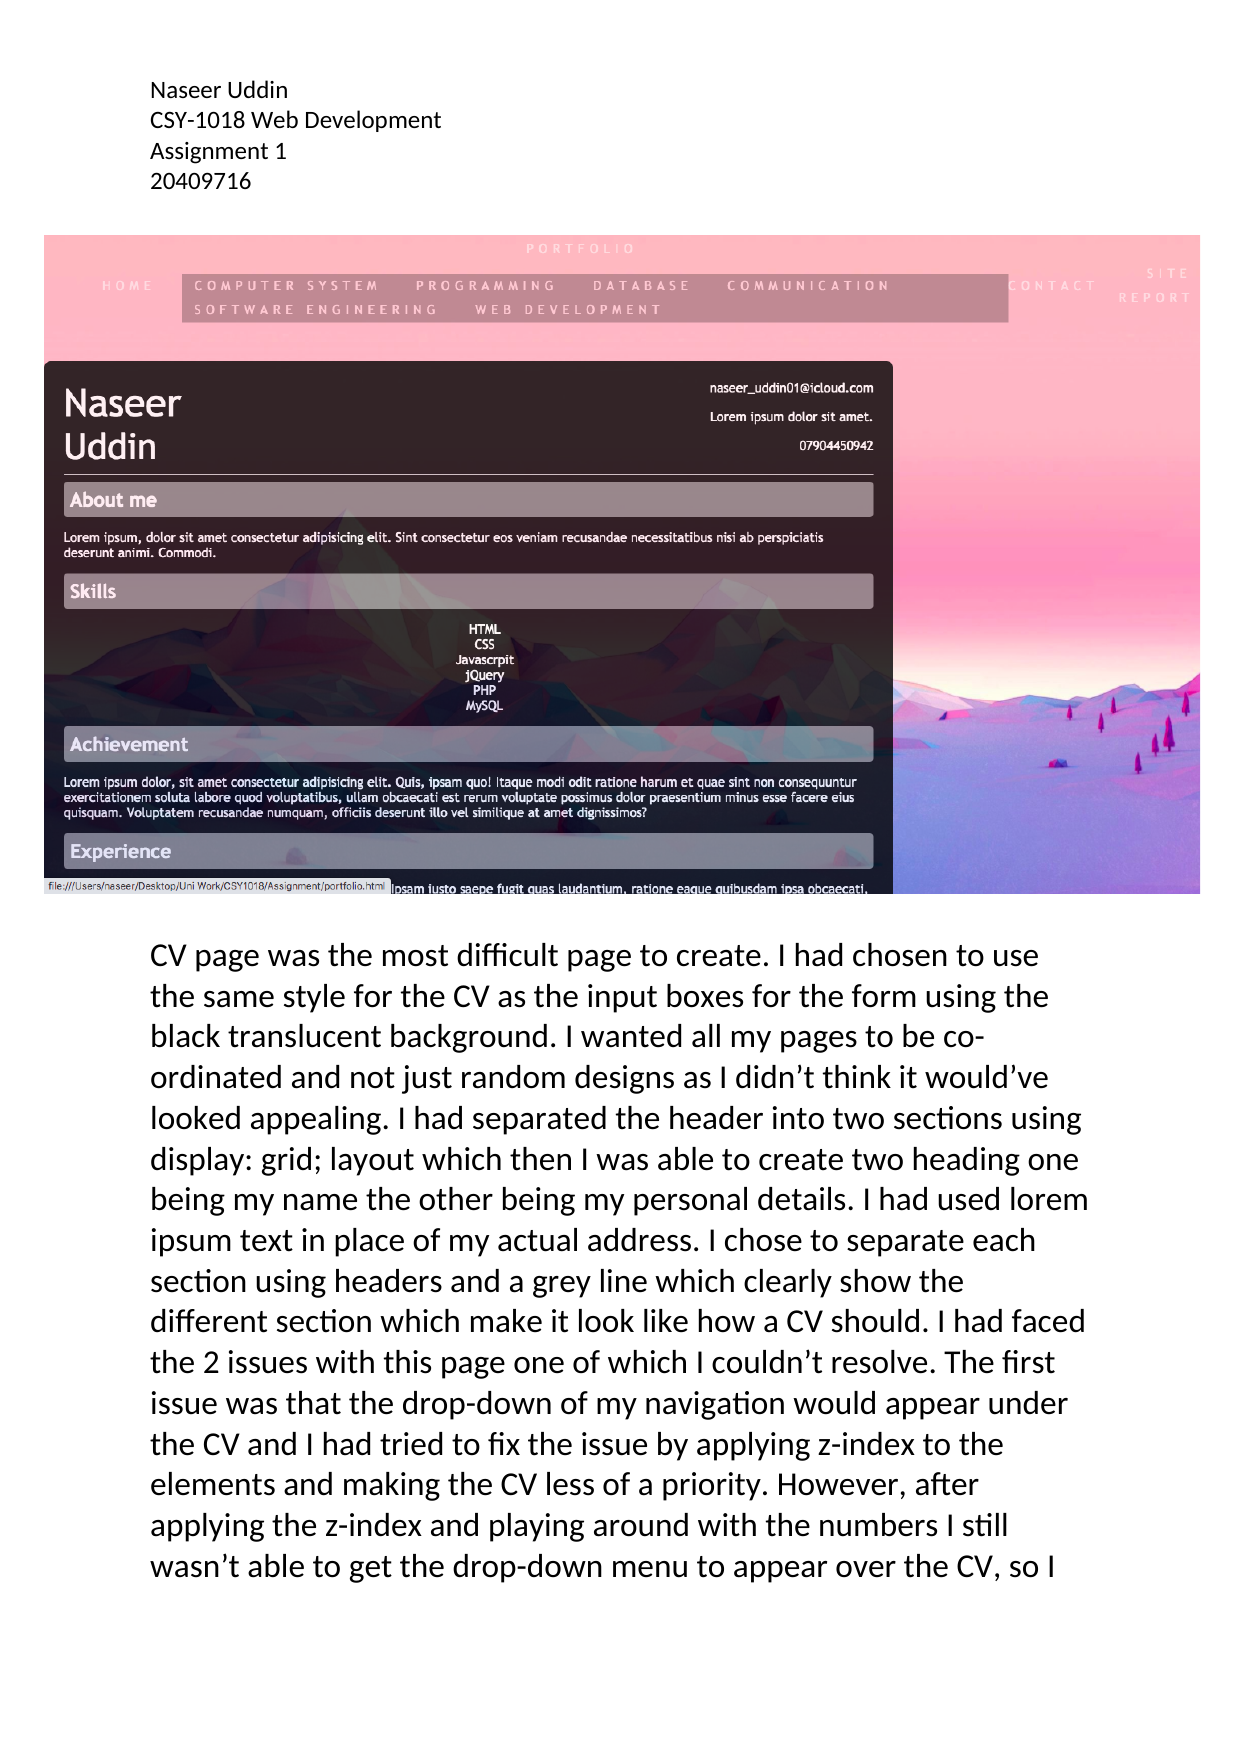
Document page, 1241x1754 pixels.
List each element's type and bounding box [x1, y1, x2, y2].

picture [44, 235, 1201, 894]
text [150, 934, 1090, 1586]
